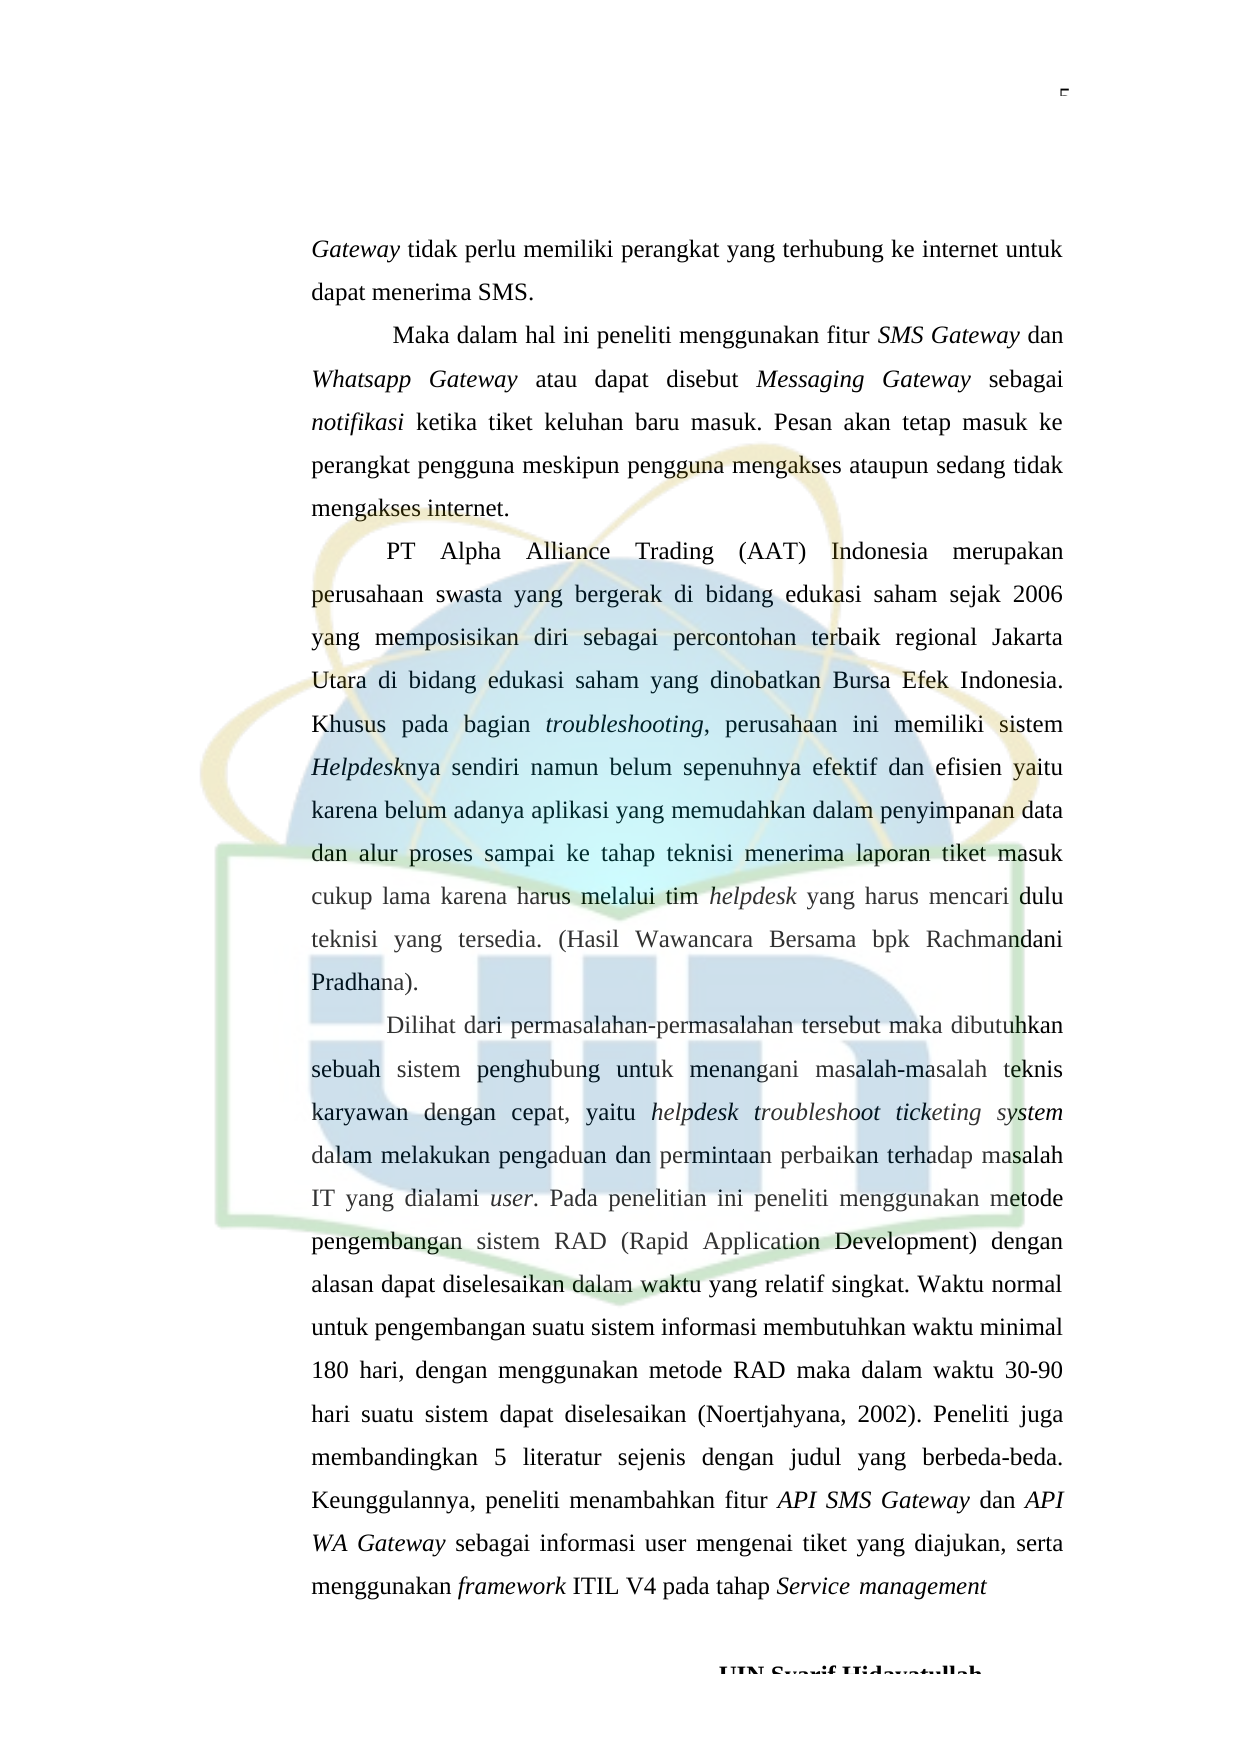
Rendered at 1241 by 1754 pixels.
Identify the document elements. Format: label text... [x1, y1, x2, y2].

picture [0, 435, 1241, 1316]
text Maka dalam hal ini peneliti menggunakan fitur SMS Gateway dan Whatsapp Gateway atau dapat disebut Messaging Gateway sebagai notifikasi ketika tiket keluhan baru masuk. Pesan akan tetap masuk ke perangkat pengguna meskipun pengguna mengakses ataupun sedang tidak mengakses internet. [311, 321, 1063, 435]
text Gateway tidak perlu memiliki perangkat yang terhubung ke internet untuk dapat menerima SMS. [311, 234, 1063, 306]
text Dilihat dari permasalahan-permasalahan tersebut maka dibutuhkan sebuah sistem penghubung untuk menangani masalah-masalah teknis karyawan dengan cepat, yaitu helpdesk troubleshoot ticketing system dalam melakukan pengaduan dan permintaan perbaikan terhadap masalah IT yang dialami user. Pada penelitian ini peneliti menggunakan metode pengembangan sistem RAD (Rapid Application Development) dengan alasan dapat diselesaikan dalam waktu yang relatif singkat. Waktu normal untuk pengembangan suatu sistem informasi membutuhkan waktu minimal 180 hari, dengan menggunakan metode RAD maka dalam waktu 30-90 hari suatu sistem dapat diselesaikan (Noertjahyana, 2002). Peneliti juga membandingkan 5 literatur sejenis dengan judul yang berbeda-beda. Keunggulannya, peneliti menambahkan fitur API SMS Gateway dan API WA Gateway sebagai informasi user mengenai tiket yang diajukan, serta menggunakan framework ITIL V4 pada tahap Service management [311, 1316, 1064, 1600]
